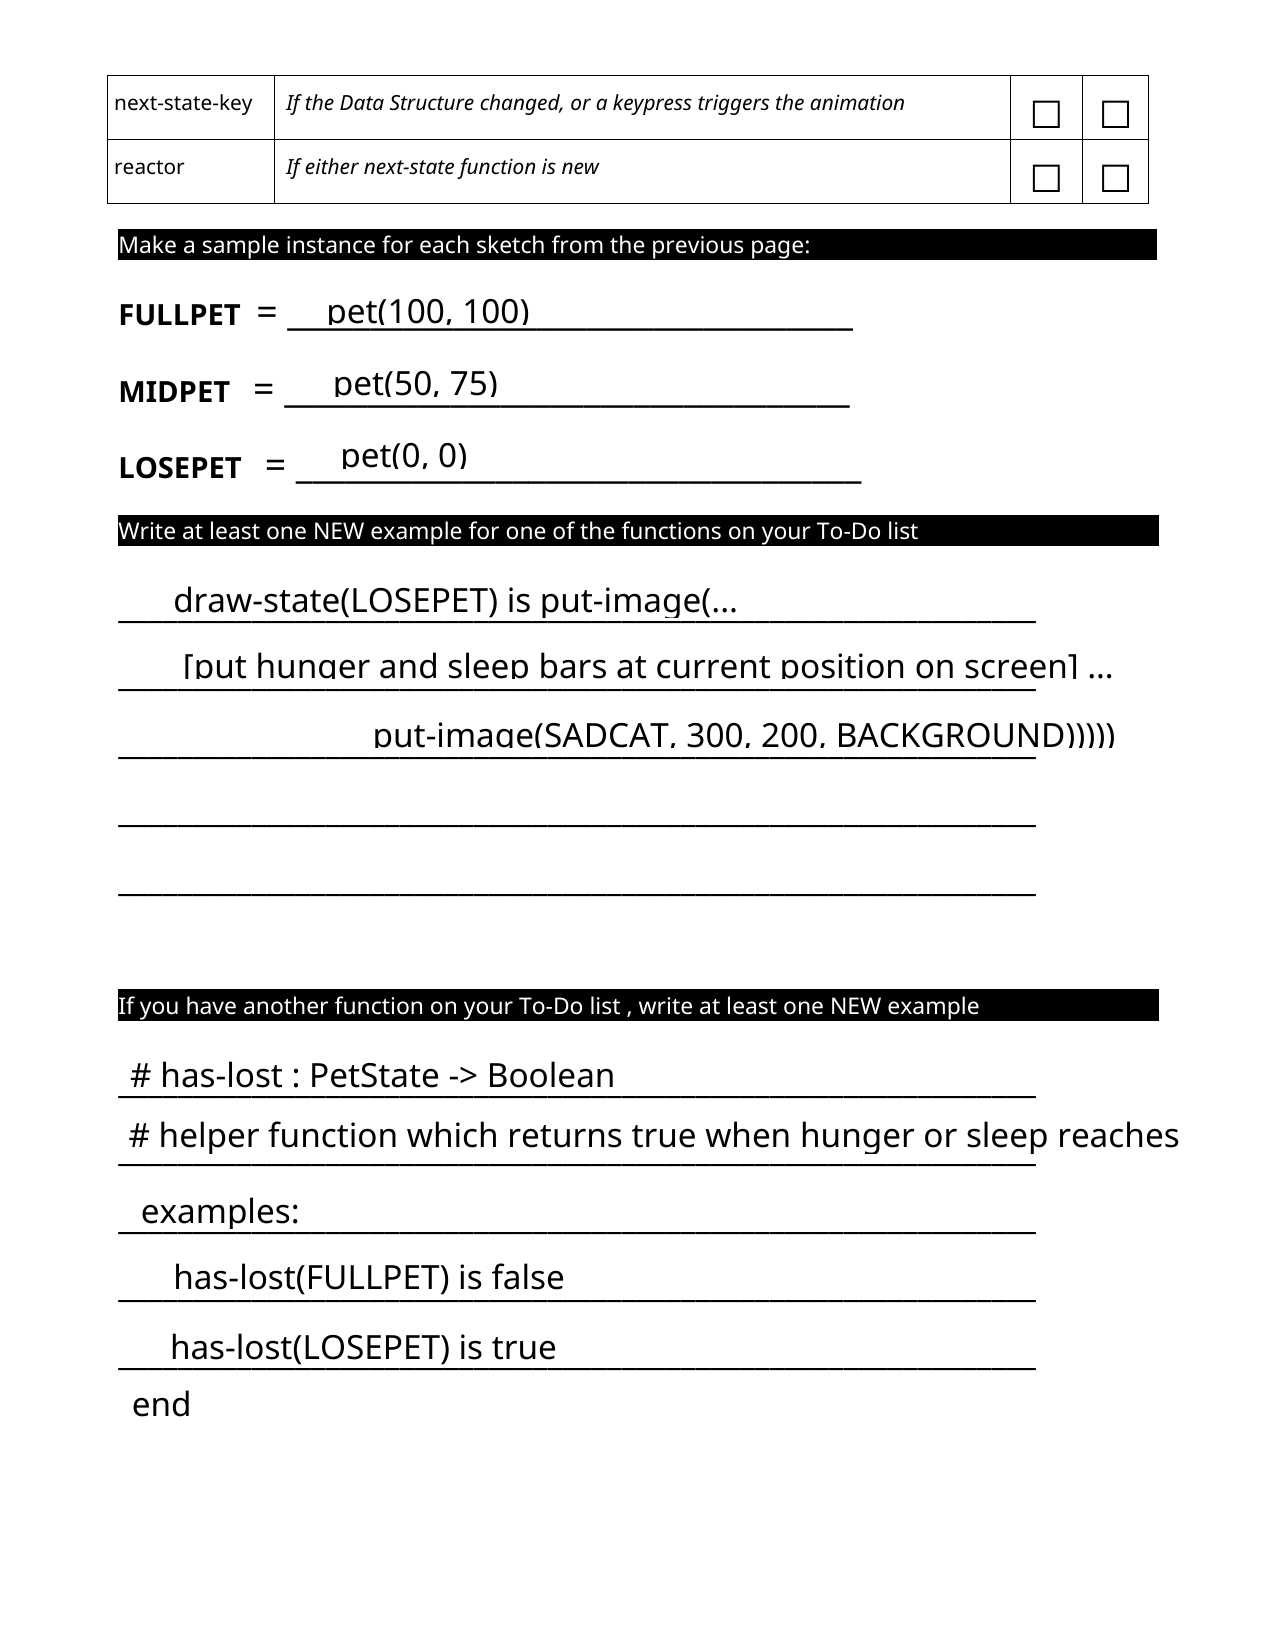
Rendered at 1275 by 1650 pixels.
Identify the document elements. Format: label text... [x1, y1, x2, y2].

text MIDPET = __________________________________ [6, 362, 1157, 413]
text LOSEPET = __________________________________ [6, 438, 1157, 489]
table_cell If the Data Structure changed, or a keypress triggers the animation [275, 76, 1010, 139]
table_cell If either next-state function is new [275, 140, 1010, 203]
table_cell ☐ [1083, 76, 1148, 139]
text ______________________________________________________________ [6, 1330, 1157, 1375]
text ______________________________________________________________ [6, 855, 1157, 901]
subtitle Make a sample instance for each sketch from the previous page: [118, 229, 1157, 260]
text ______________________________________________________________ [6, 719, 1157, 764]
text ______________________________________________________________ [6, 651, 1157, 696]
text ______________________________________________________________ [6, 1057, 1157, 1103]
table_cell ☐ [1011, 76, 1082, 139]
text ______________________________________________________________ [6, 1194, 1157, 1239]
subtitle Write at least one NEW example for one of the functions on your To-Do list [118, 515, 1159, 546]
text FULLPET = __________________________________ [6, 285, 1157, 336]
subtitle If you have another function on your To-Do list , write at least one NEW example [118, 989, 1159, 1021]
text ______________________________________________________________ [6, 1262, 1157, 1307]
table_cell reactor [108, 140, 274, 203]
text ______________________________________________________________ [6, 1126, 1157, 1171]
table_cell ☐ [1083, 140, 1148, 203]
text ______________________________________________________________ [6, 787, 1157, 833]
text ______________________________________________________________ [6, 583, 1157, 628]
table_cell ☐ [1011, 140, 1082, 203]
table_cell next-state-key [108, 76, 274, 139]
